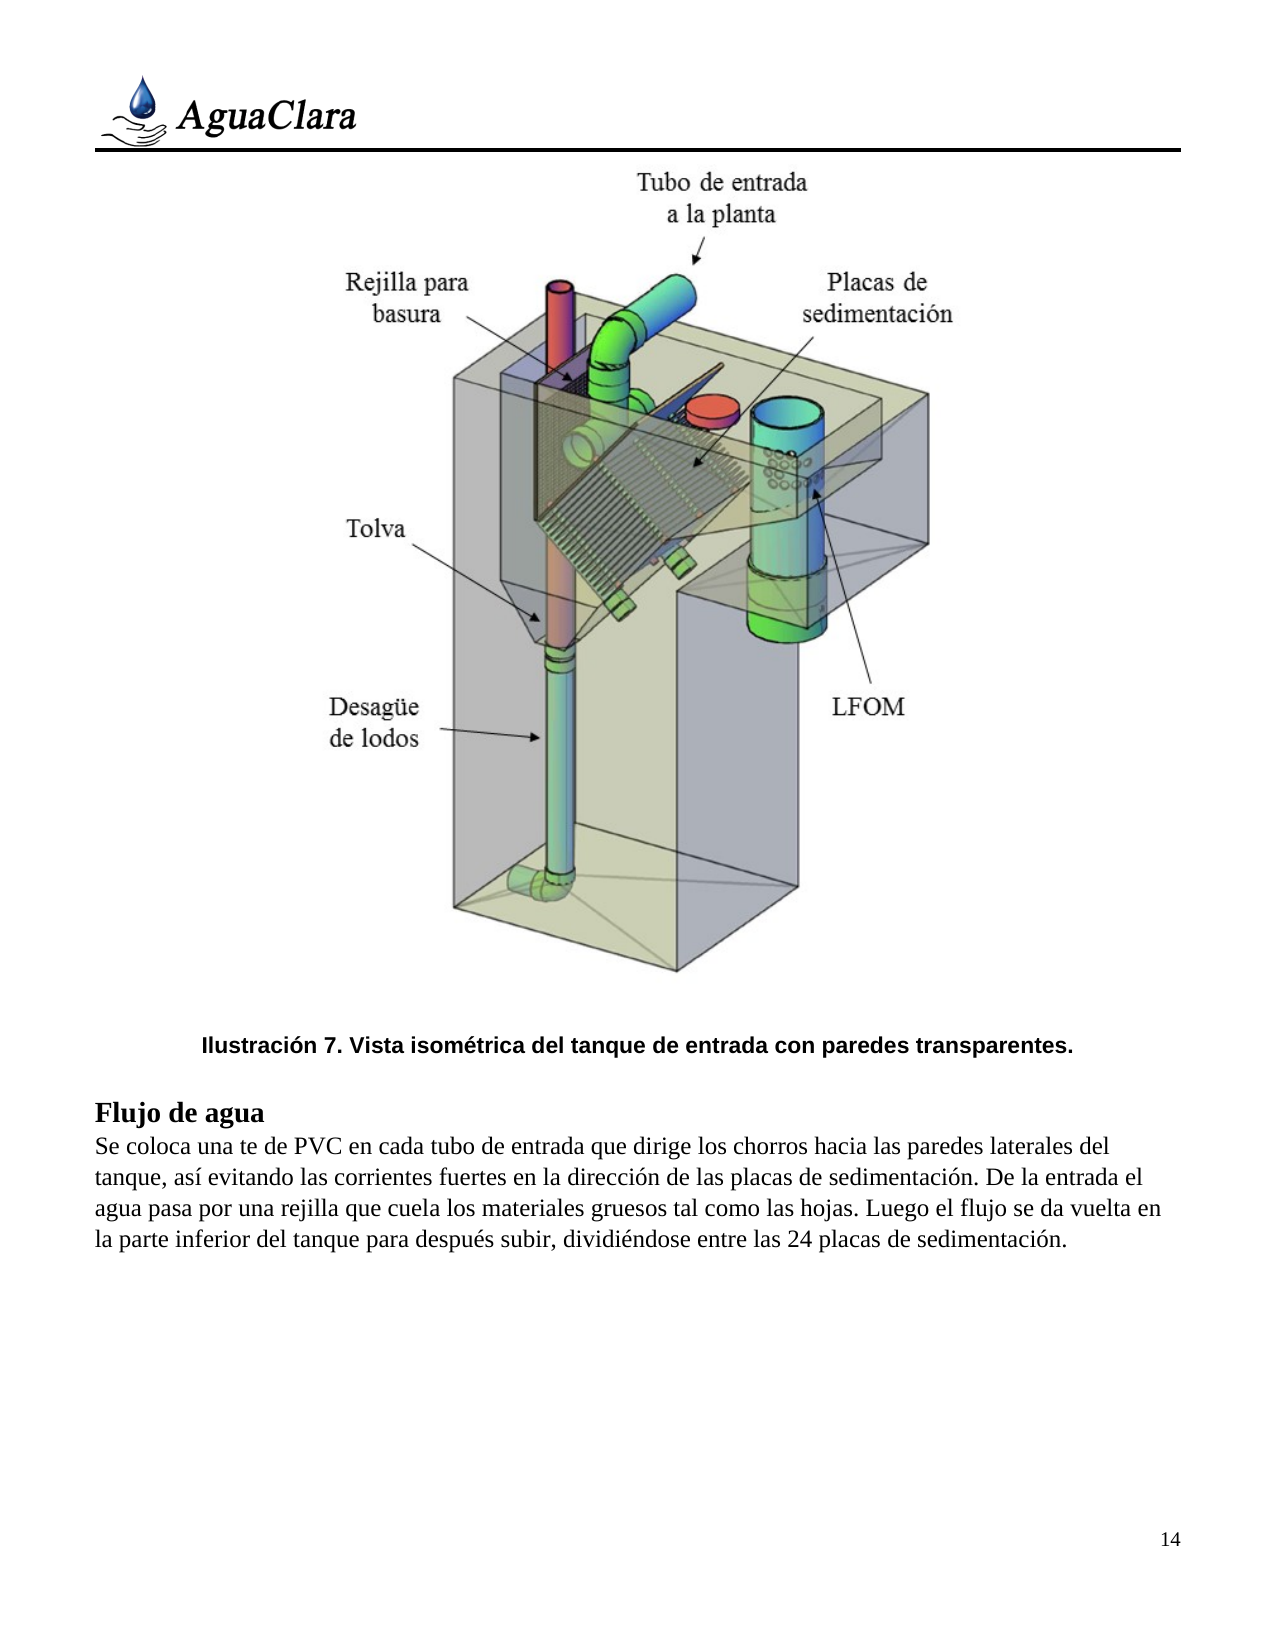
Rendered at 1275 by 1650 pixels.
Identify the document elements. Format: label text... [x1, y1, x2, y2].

subtitle Flujo de agua [94, 1095, 1181, 1129]
text Se coloca una te de PVC en cada tubo de entrada que dirige los chorros hacia las paredes laterales del tanque, así evitando las corrientes fuertes en la dirección de las placas de sedimentación. De la entrada el agua pasa por una rejilla que cuela los materiales gruesos tal como las hojas. Luego el flujo se da vuelta en la parte inferior del tanque para después subir, dividiéndose entre las 24 placas de sedimentación. [94, 1131, 1181, 1253]
picture [94, 75, 373, 148]
text Ilustración 7. Vista isométrica del tanque de entrada con paredes transparentes. [94, 1032, 1181, 1058]
picture [281, 152, 994, 1005]
